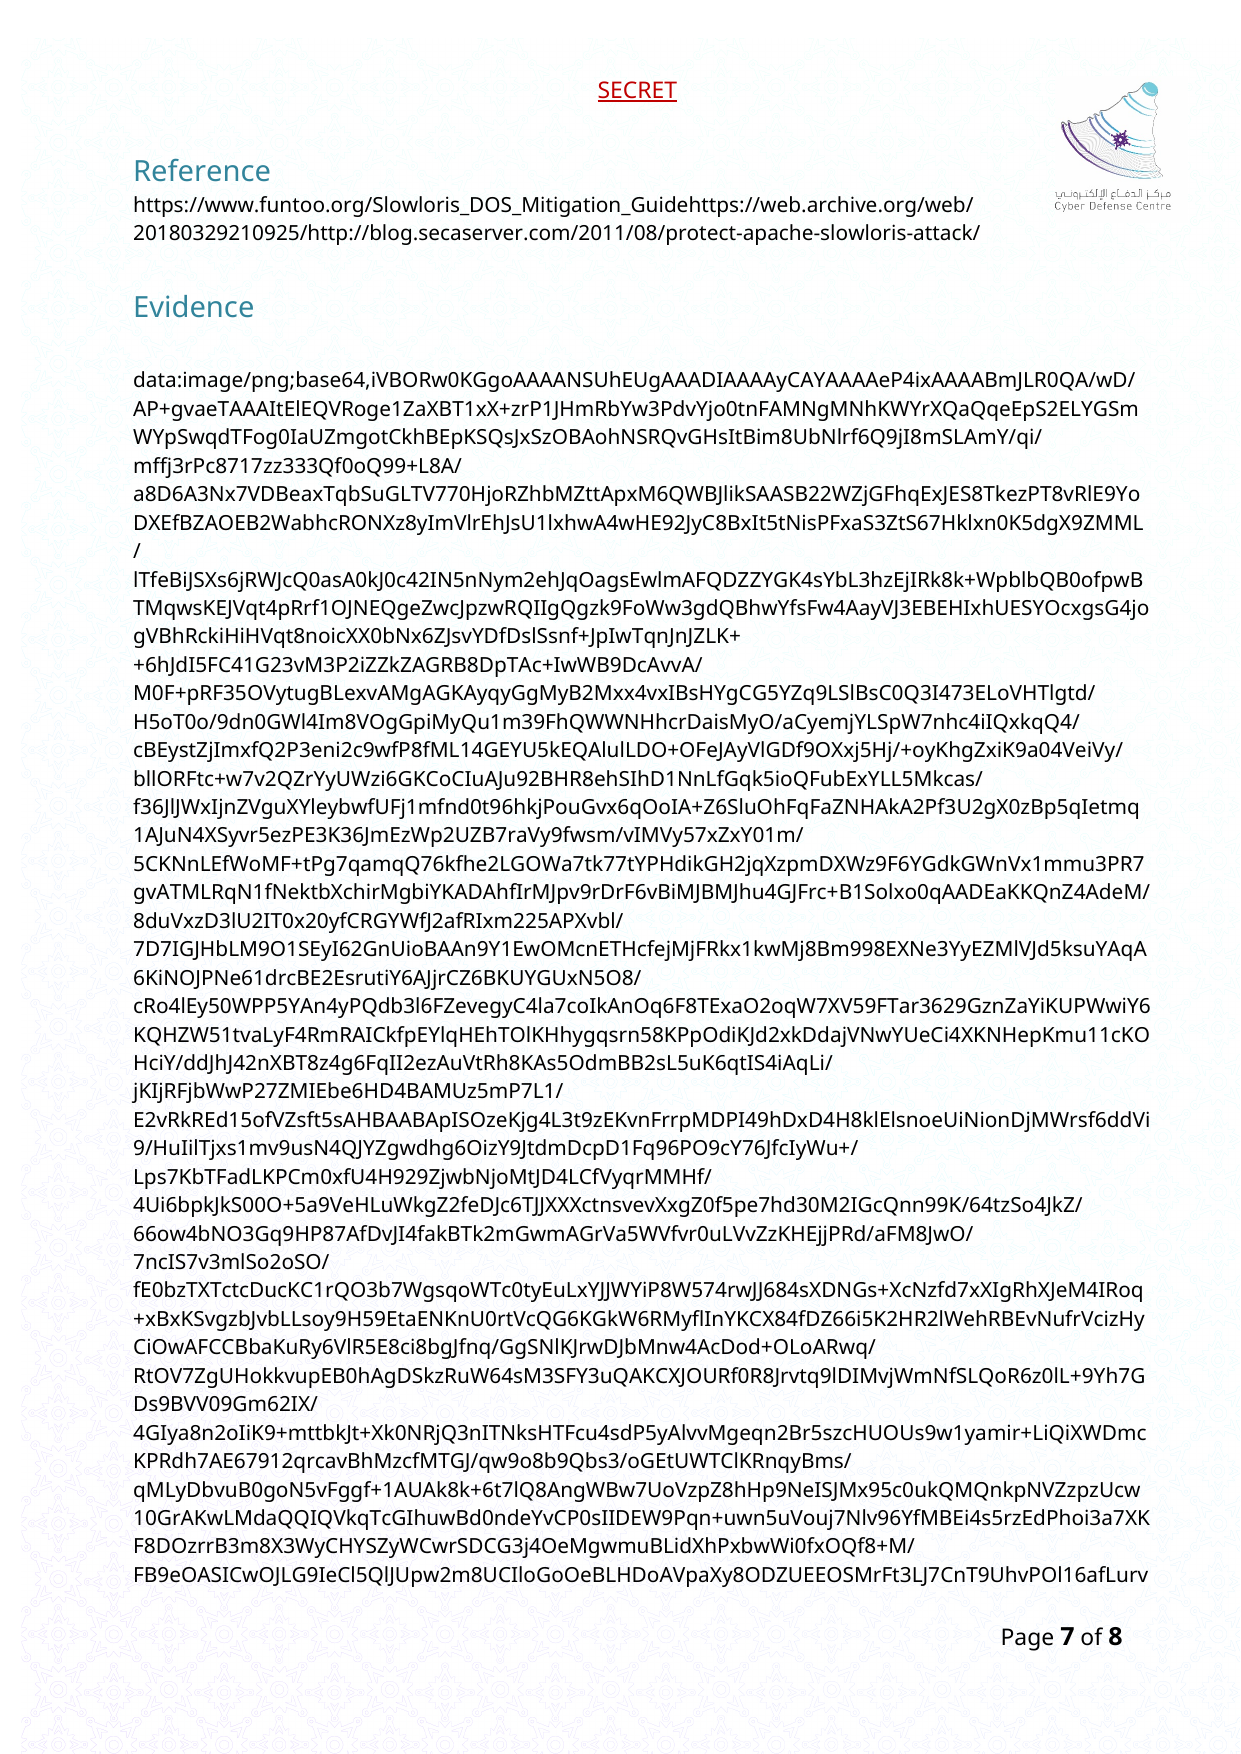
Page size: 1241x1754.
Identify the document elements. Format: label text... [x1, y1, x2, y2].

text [133, 366, 1152, 1588]
text Evidence [133, 286, 1152, 326]
text https://www.funtoo.org/Slowloris_DOS_Mitigation_Guidehttps://web.archive.org/web/20180329210925/http://blog.secaserver.com/2011/08/protect-apache-slowloris-attack/ [133, 190, 1152, 247]
picture [21, 38, 1241, 1754]
text Reference [133, 150, 1152, 190]
